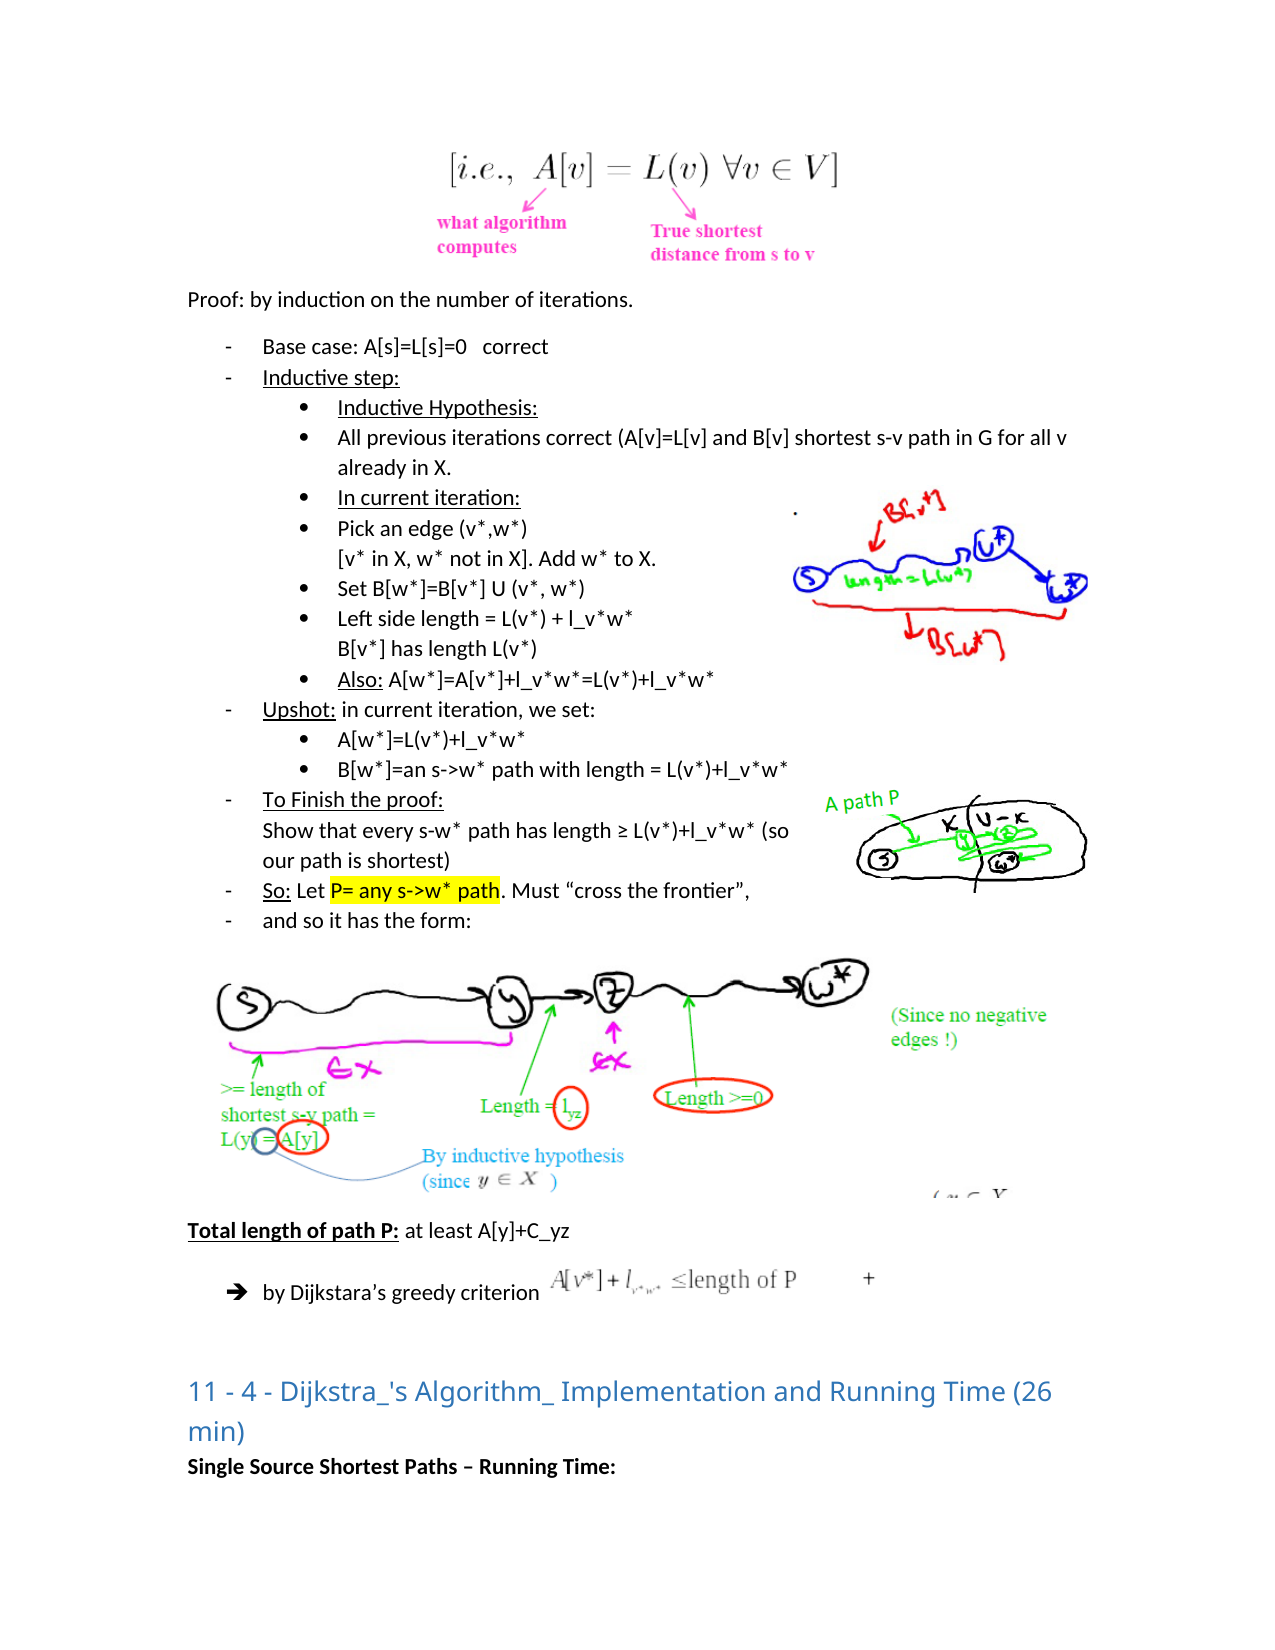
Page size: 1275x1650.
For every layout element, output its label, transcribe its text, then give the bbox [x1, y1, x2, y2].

list Set B[w*]=B[v*] U (v*, w*) [300, 574, 791, 602]
list Inductive Hypothesis: [300, 393, 1087, 421]
list and so it has the form: [225, 906, 1087, 934]
subtitle 11 - 4 - Dijkstra_'s Algorithm_ Implementation and Running Time (26 min) [187, 1372, 1087, 1449]
list Pick an edge (v*,w*) [300, 514, 791, 542]
list Upshot: in current iteration, we set: [225, 695, 1087, 723]
list Inductive step: [225, 363, 1087, 391]
text Single Source Shortest Paths – Running Time: [187, 1452, 1087, 1480]
list by Dijkstara’s greedy criterion [225, 1263, 1087, 1307]
list Show that every s-w* path has length ≥ L(v*)+l_v*w* (so our path is shortest) [262, 816, 824, 874]
list Left side length = L(v*) + l_v*w* [300, 604, 791, 632]
list Also: A[w*]=A[v*]+l_v*w*=L(v*)+l_v*w* [300, 665, 1087, 693]
text Total length of path P: at least A[y]+C_yz [187, 1216, 1087, 1244]
list So: Let P= any s->w* path. Must “cross the frontier”, [500, 876, 1087, 904]
list B[v*] has length L(v*) [337, 634, 791, 663]
list B[w*]=an s->w* path with length = L(v*)+l_v*w* [300, 755, 1087, 783]
text Proof: by induction on the number of iterations. [187, 286, 1087, 314]
list A[w*]=L(v*)+l_v*w* [300, 725, 1087, 753]
list [v* in X, w* not in X]. Add w* to X. [337, 544, 791, 572]
list Base case: A[s]=L[s]=0 correct [225, 332, 1087, 361]
list To Finish the proof: [225, 786, 1087, 814]
list All previous iterations correct (A[v]=L[v] and B[v] shortest s-v path in G for all v already in X. [300, 423, 1087, 481]
list In current iteration: [300, 483, 1087, 512]
